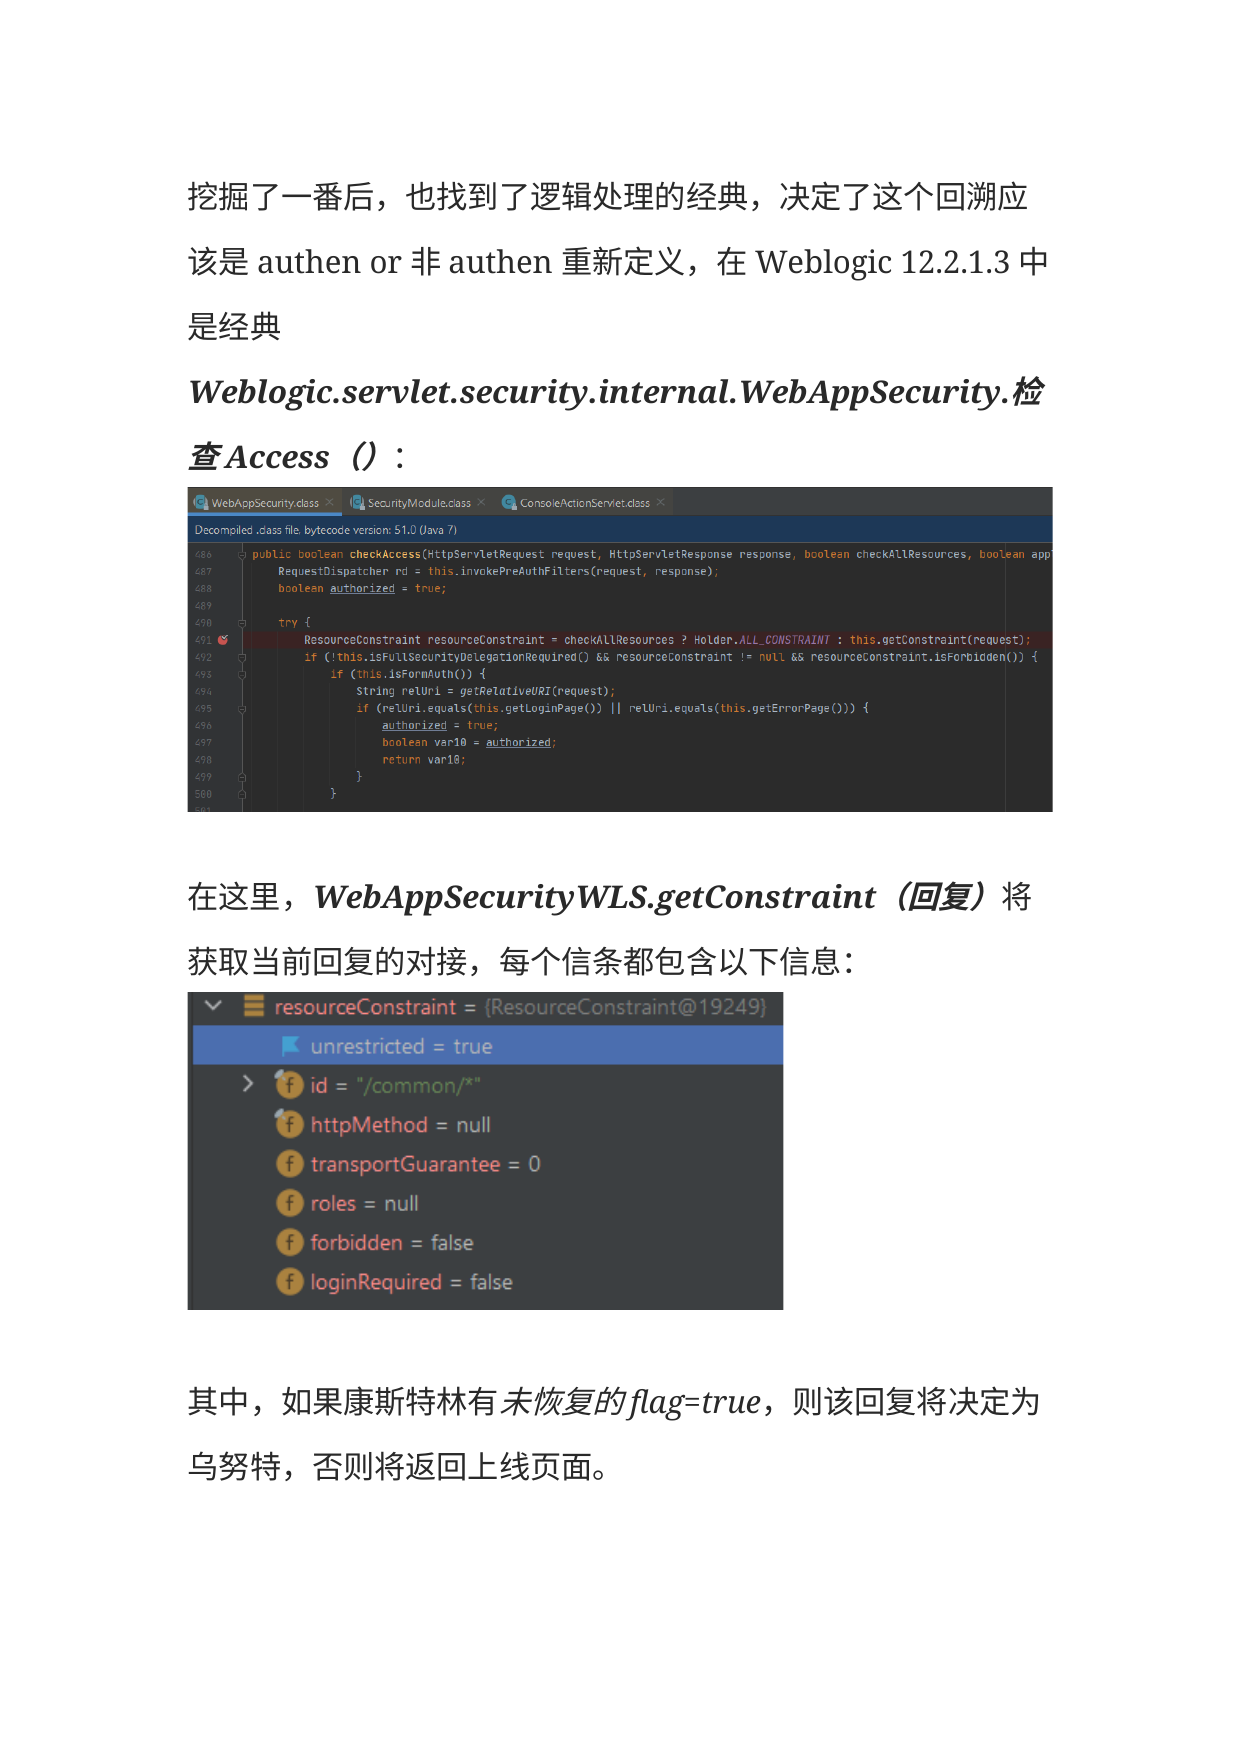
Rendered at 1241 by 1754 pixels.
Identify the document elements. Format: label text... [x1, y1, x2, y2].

text 挖掘了一番后，也找到了逻辑处理的经典，决定了这个回溯应该是 authen or 非 authen 重新定义，在 Weblogic 12.2.1.3 中是经典 Weblogic.servlet.security.internal.WebAppSecurity.检查Access（）： [187, 162, 1053, 487]
text 其中，如果康斯特林有未恢复的flag=true，则该回复将决定为乌努特，否则将返回上线页面。 [187, 1367, 1053, 1497]
picture [187, 487, 1053, 812]
text 在这里，WebAppSecurityWLS.getConstraint（回复）将获取当前回复的对接，每个信条都包含以下信息： [187, 862, 1053, 992]
picture [187, 992, 784, 1310]
